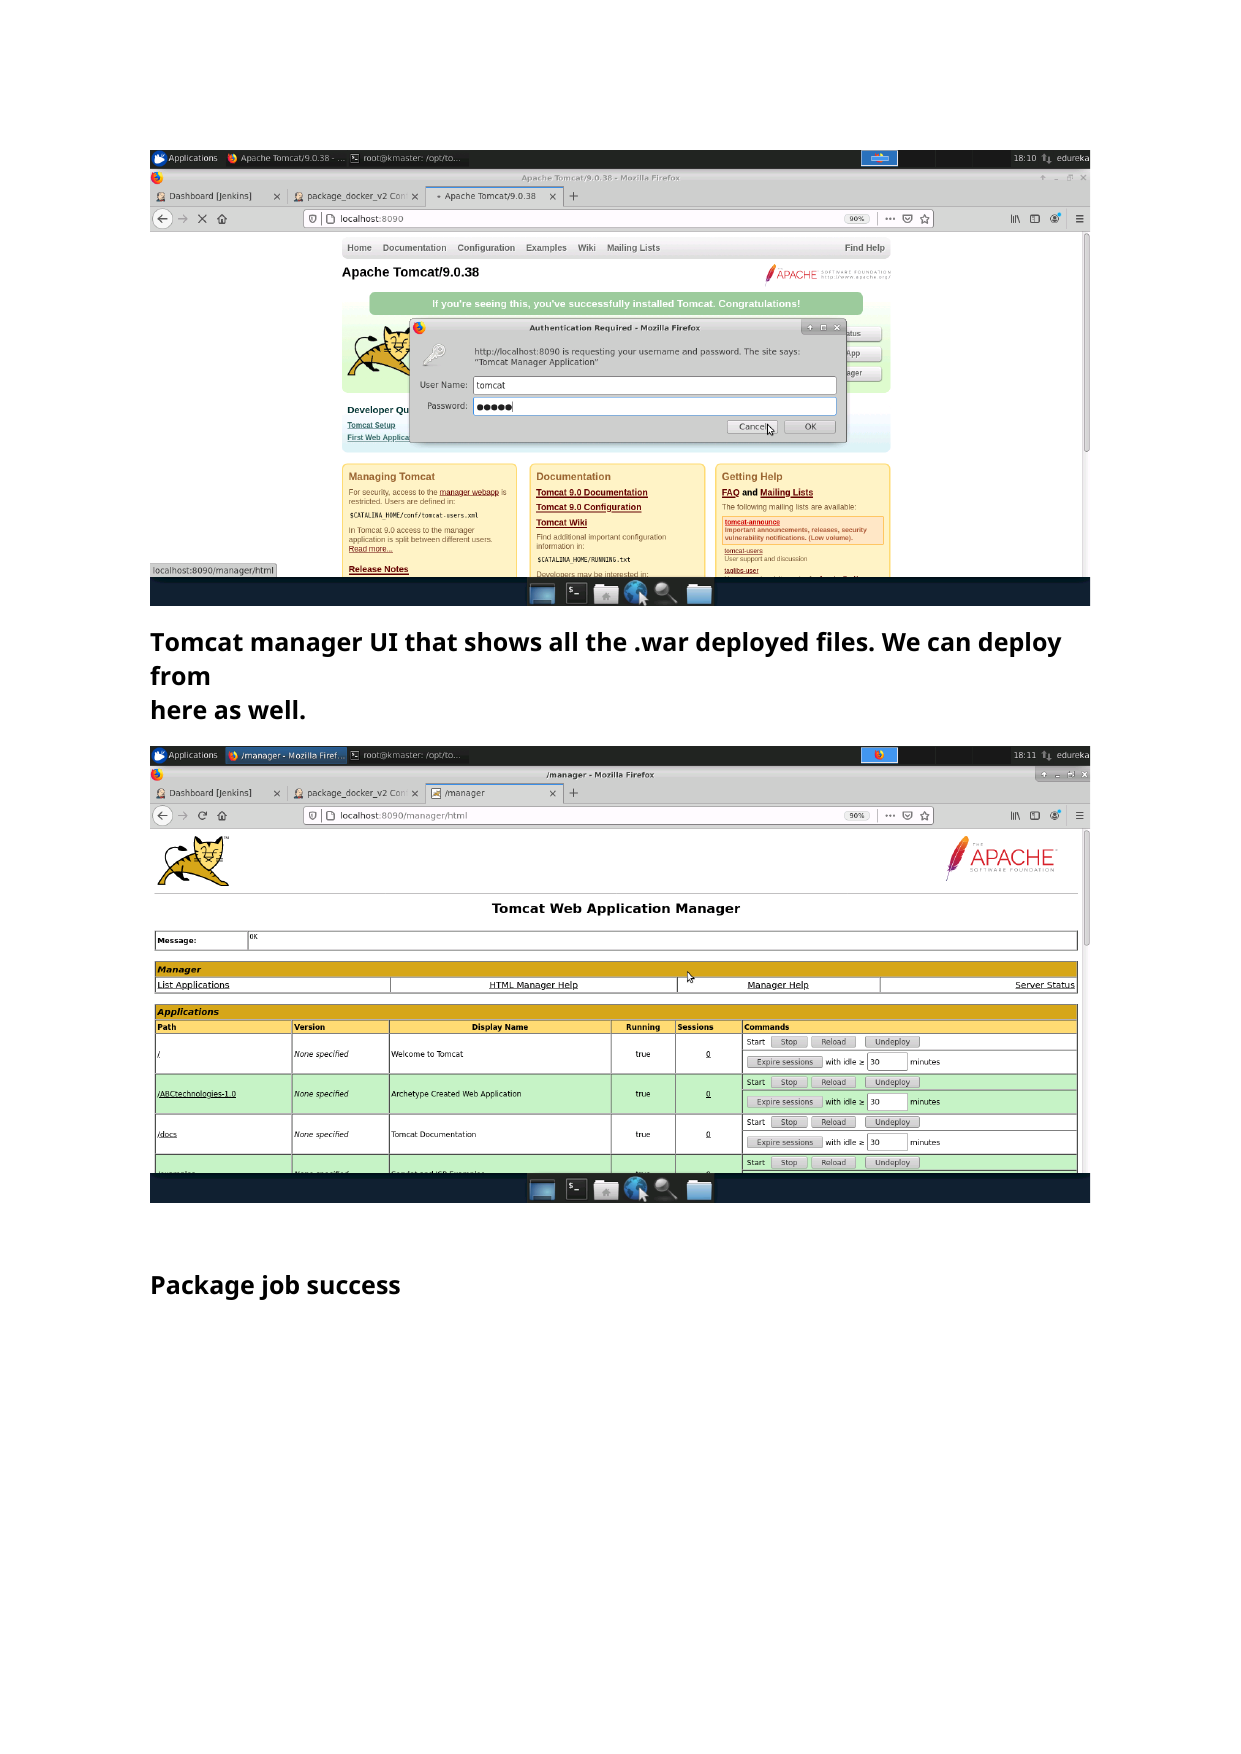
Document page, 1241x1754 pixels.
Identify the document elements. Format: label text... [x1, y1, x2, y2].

text Package job success [150, 1268, 1090, 1302]
text here as well. [150, 693, 1090, 727]
text Tomcat manager UI that shows all the .war deployed files. We can deploy from [150, 625, 1090, 693]
